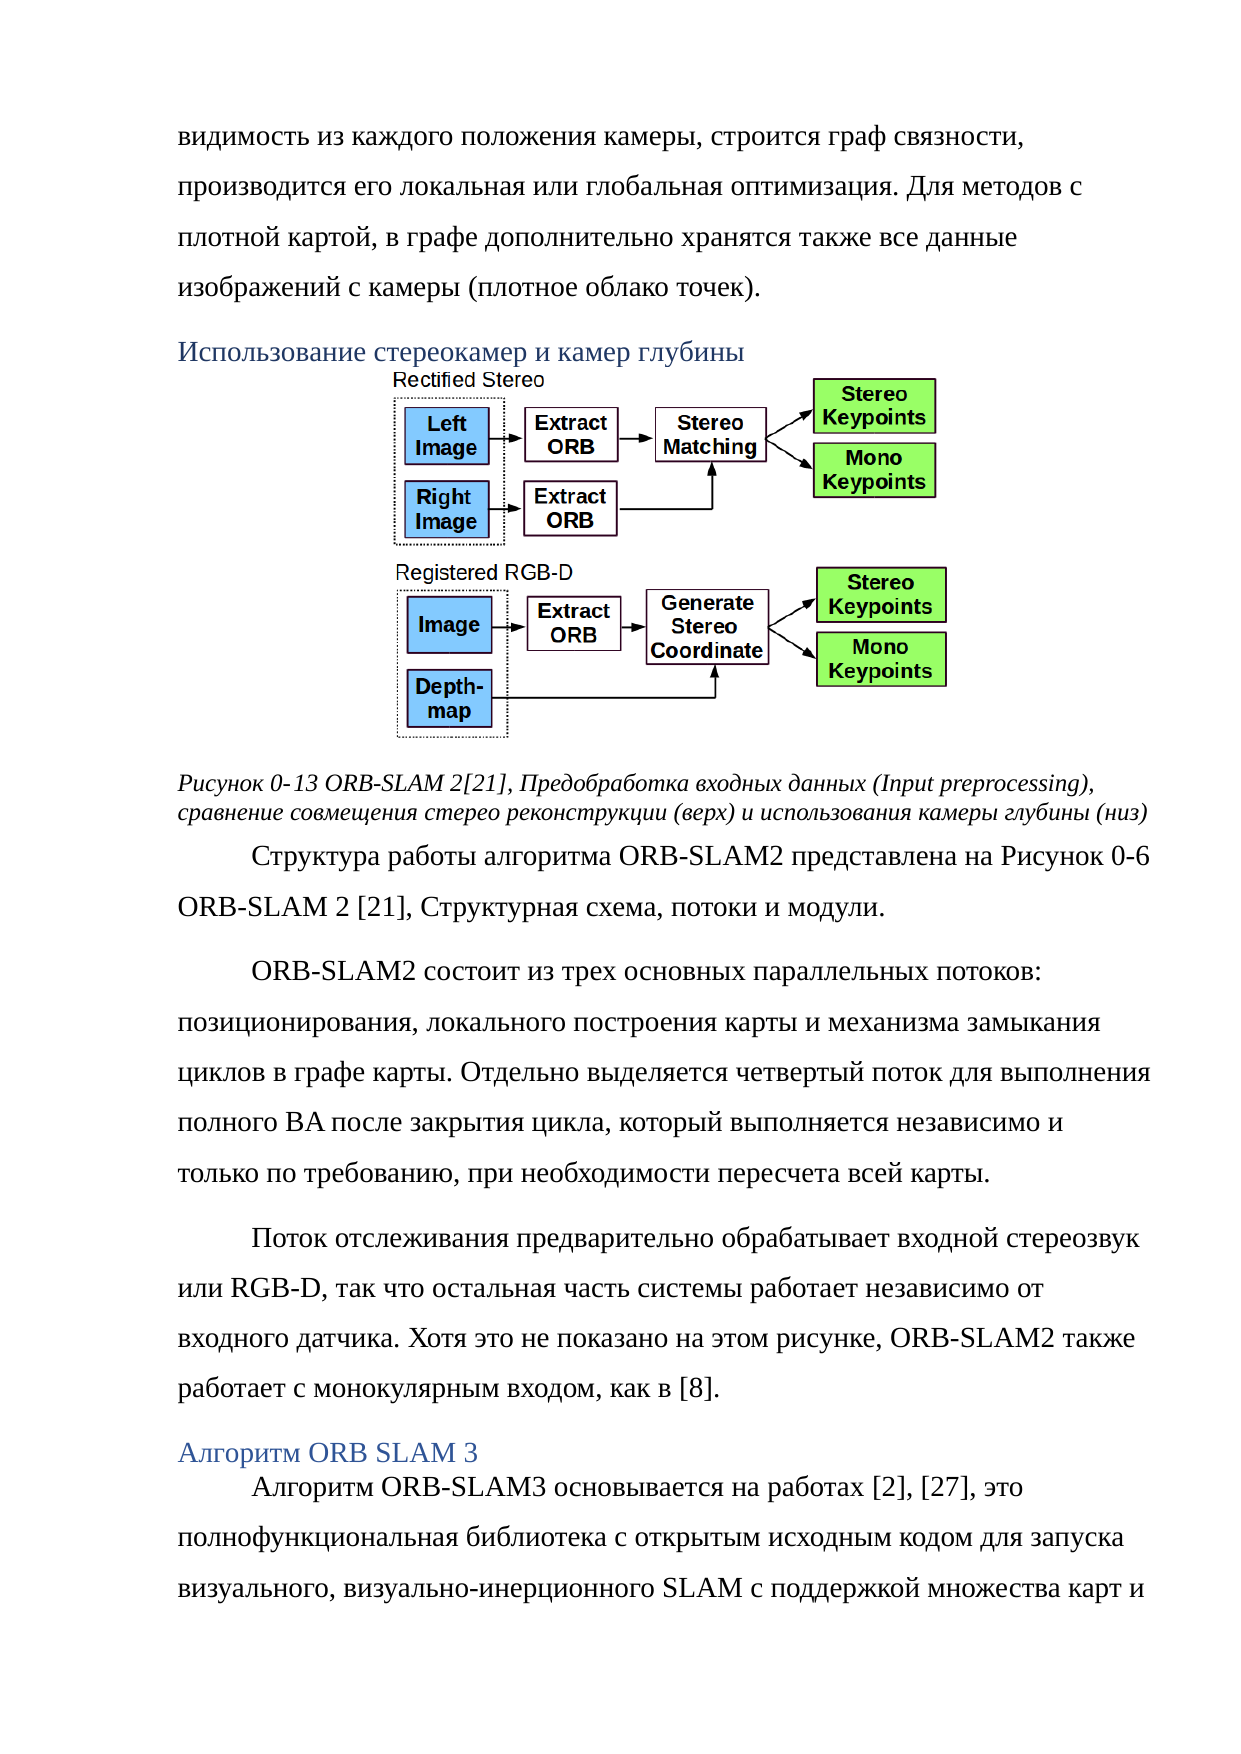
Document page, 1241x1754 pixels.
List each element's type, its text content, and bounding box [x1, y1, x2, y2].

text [177, 1469, 1152, 1603]
picture [380, 367, 949, 749]
subtitle Использование стереокамер и камер глубины [177, 334, 1152, 367]
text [177, 118, 1152, 303]
subtitle Алгоритм ORB SLAM 3 [177, 1436, 1152, 1469]
text Поток отслеживания предварительно обрабатывает входной стереозвук или RGB-D, так что остальная часть системы работает независимо от входного датчика. Хотя это не показано на этом рисунке, ORB-SLAM2 также работает с монокулярным входом, как в [8]. [177, 1220, 1152, 1404]
text ORB-SLAM2 состоит из трех основных параллельных потоков: позиционирования, локального построения карты и механизма замыкания циклов в графе карты. Отдельно выделяется четвертый поток для выполнения полного BA после закрытия цикла, который выполняется независимо и только по требованию, при необходимости пересчета всей карты. [177, 953, 1152, 1188]
